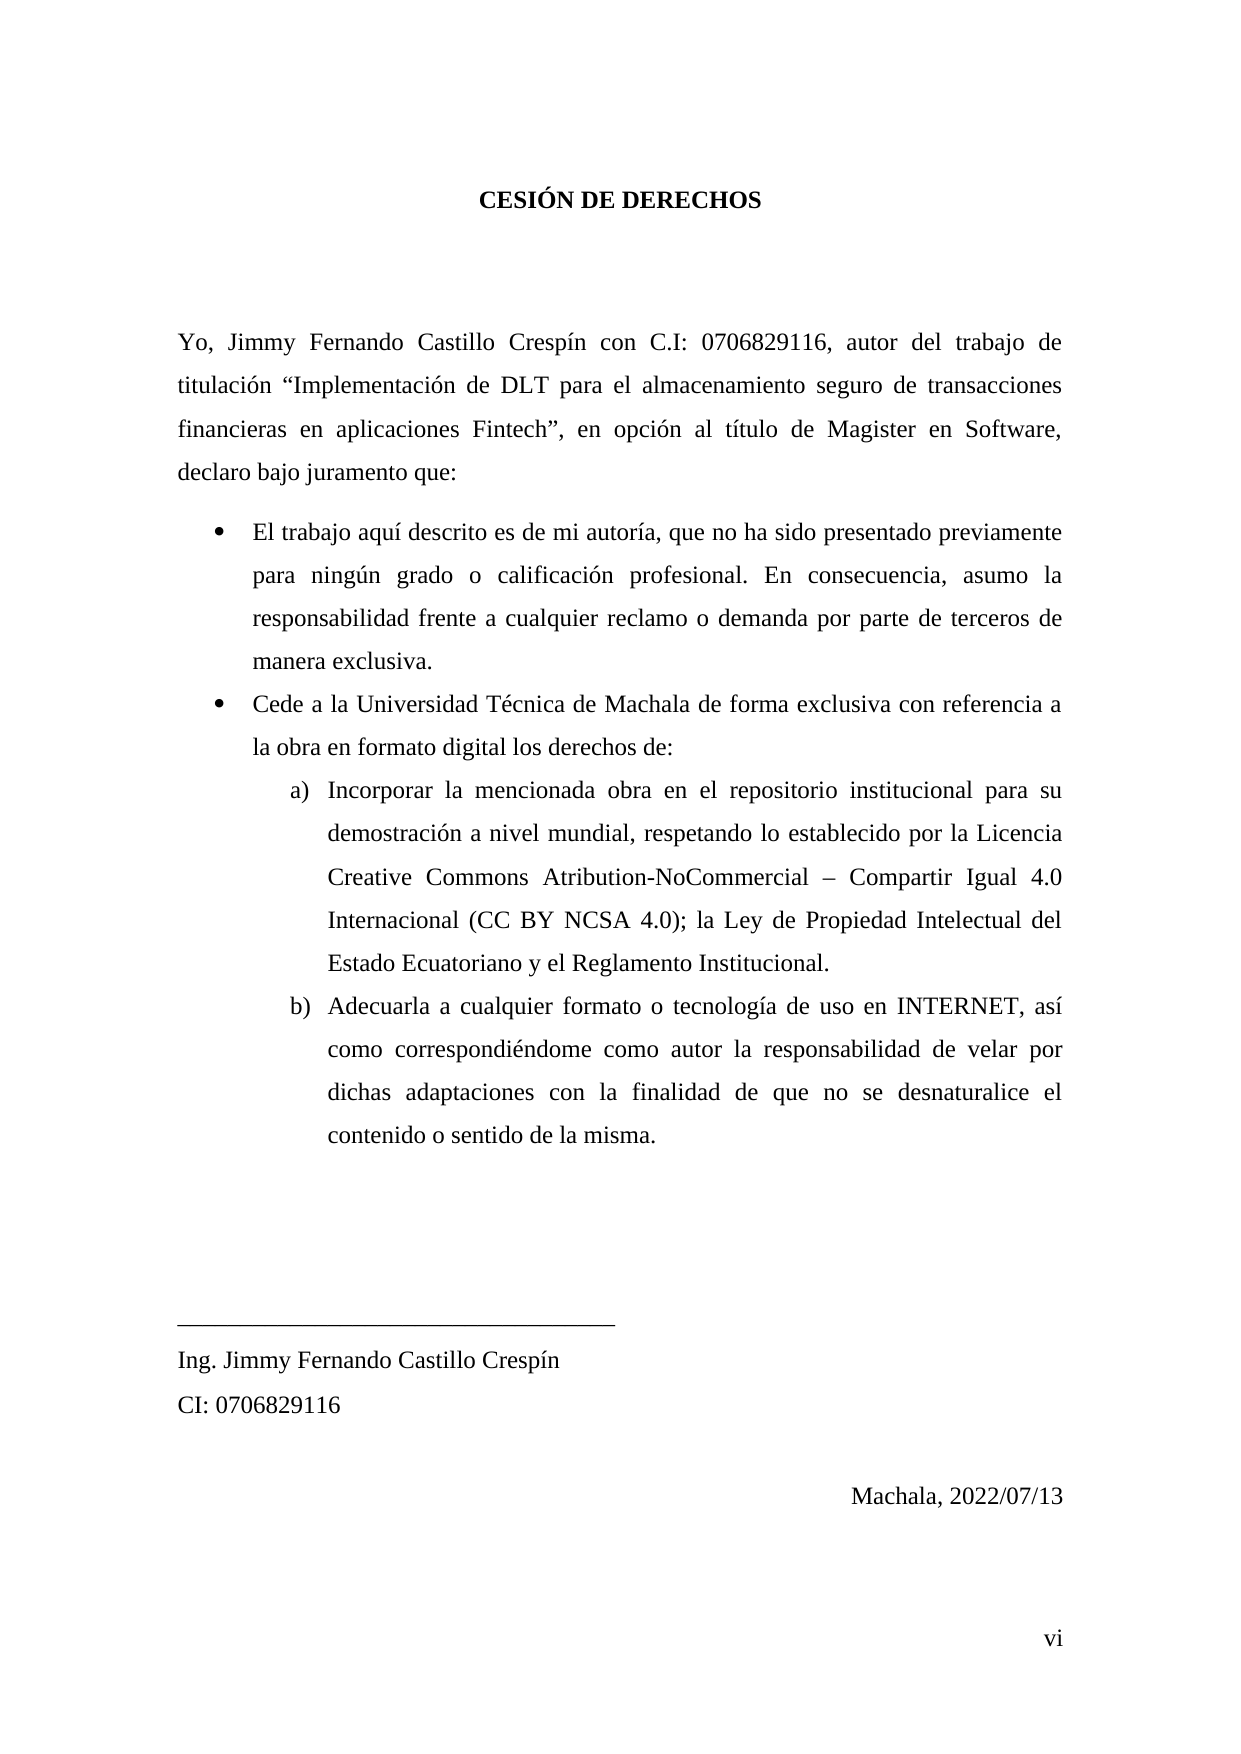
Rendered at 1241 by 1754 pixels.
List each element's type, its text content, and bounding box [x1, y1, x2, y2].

text Machala, 2022/07/13 [177, 1481, 1063, 1510]
text CESIÓN DE DERECHOS [177, 185, 1063, 214]
list Cede a la Universidad Técnica de Machala de forma exclusiva con referencia a la obra en formato digital los derechos de: [215, 689, 1063, 761]
list El trabajo aquí descrito es de mi autoría, que no ha sido presentado previamente para ningún grado o calificación profesional. En consecuencia, asumo la responsabilidad frente a cualquier reclamo o demanda por parte de terceros de manera exclusiva. [215, 517, 1063, 675]
list Adecuarla a cualquier formato o tecnología de uso en INTERNET, así como correspondiéndome como autor la responsabilidad de velar por dichas adaptaciones con la finalidad de que no se desnaturalice el contenido o sentido de la misma. [290, 991, 1063, 1149]
text ___________________________________ [177, 1300, 1063, 1328]
text Ing. Jimmy Fernando Castillo Crespín [177, 1345, 1063, 1374]
text CI: 0706829116 [177, 1391, 1063, 1419]
list Incorporar la mencionada obra en el repositorio institucional para su demostración a nivel mundial, respetando lo establecido por la Licencia Creative Commons Atribution-NoCommercial – Compartir Igual 4.0 Internacional (CC BY NCSA 4.0); la Ley de Propiedad Intelectual del Estado Ecuatoriano y el Reglamento Institucional. [290, 775, 1063, 977]
text Yo, Jimmy Fernando Castillo Crespín con C.I: 0706829116, autor del trabajo de titulación “Implementación de DLT para el almacenamiento seguro de transacciones financieras en aplicaciones Fintech”, en opción al título de Magister en Software, declaro bajo juramento que: [177, 327, 1063, 486]
